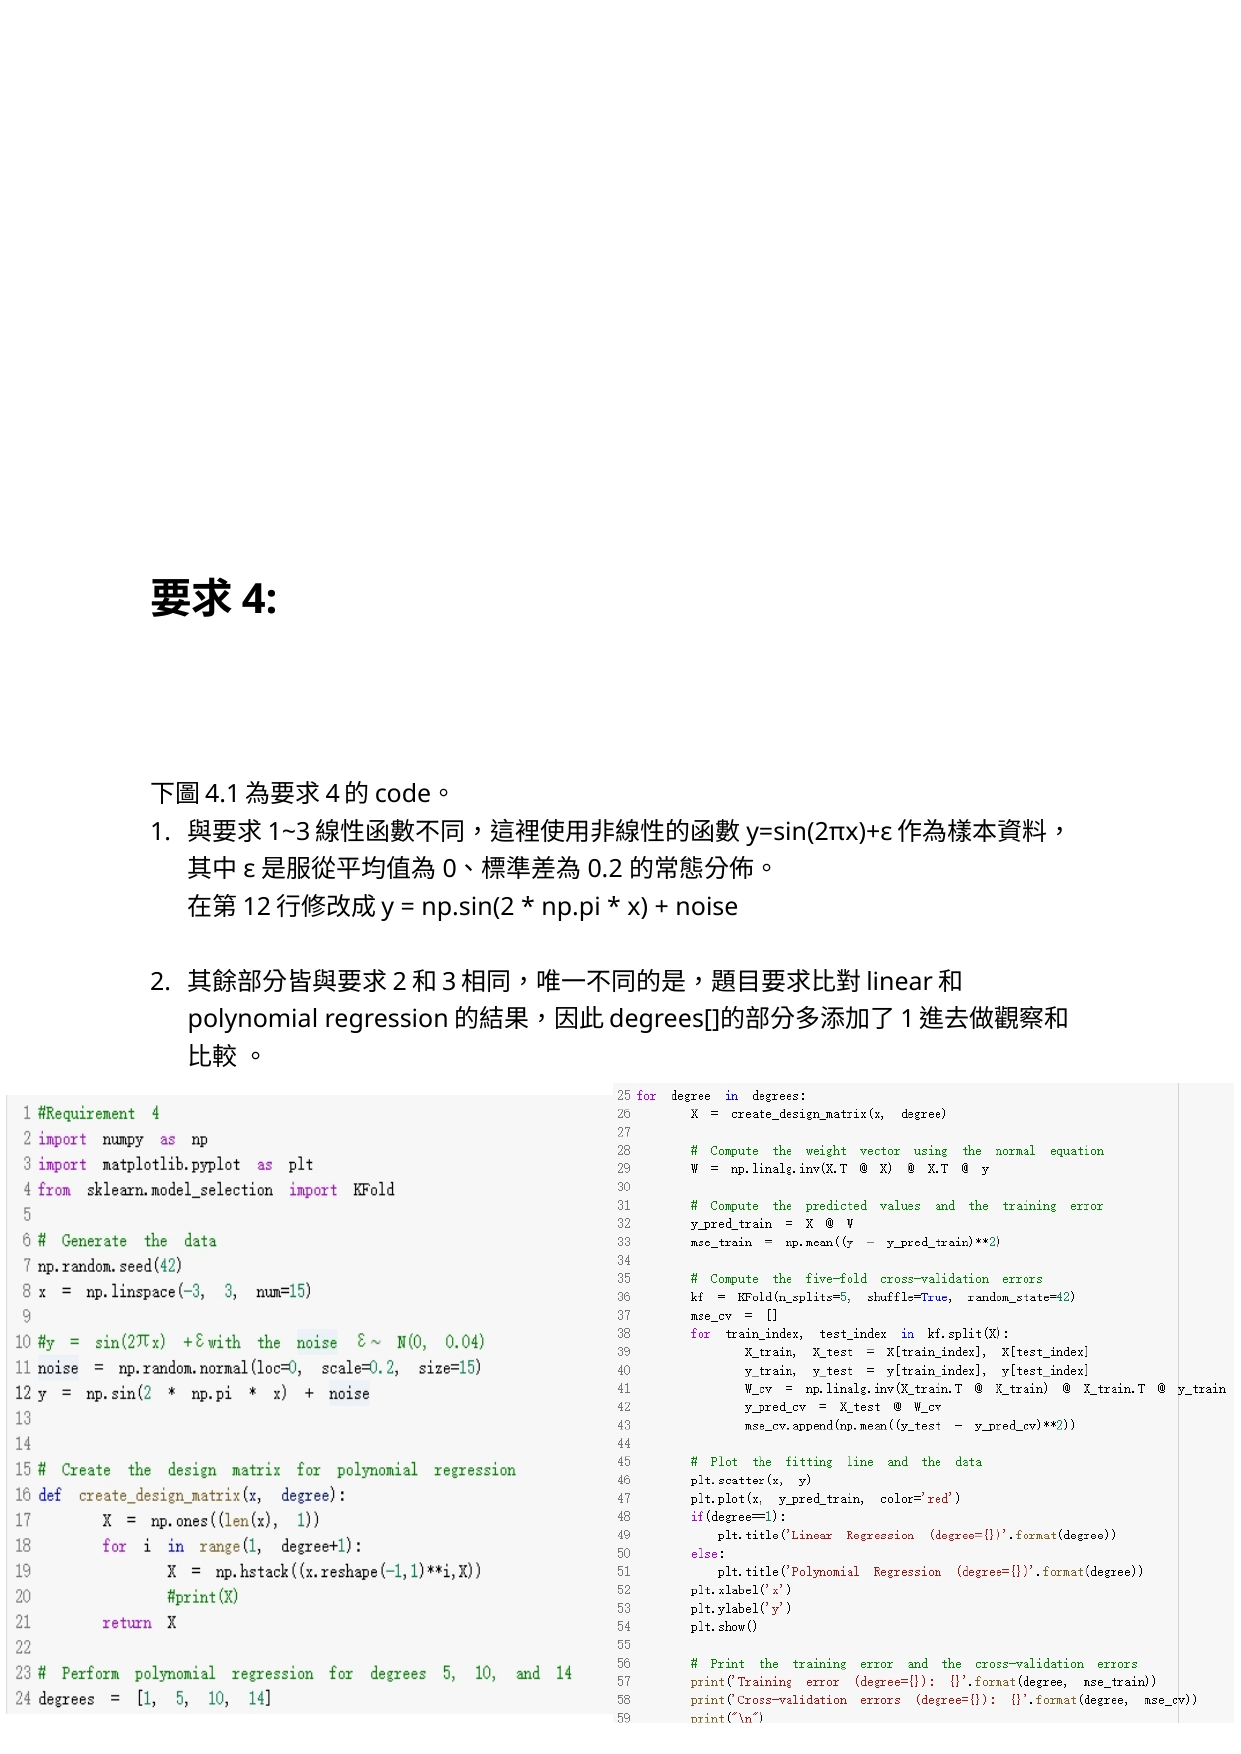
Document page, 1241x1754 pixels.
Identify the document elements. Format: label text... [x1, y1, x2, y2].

subtitle 要求4: [150, 558, 1090, 633]
list 其餘部分皆與要求2和3相同，唯一不同的是，題目要求比對linear和polynomial regression的結果，因此degrees[]的部分多添加了1進去做觀察和比較 。 [150, 961, 1090, 1073]
picture [6, 1083, 1234, 1723]
list 在第12行修改成y = np.sin(2 * np.pi * x) + noise [187, 886, 1090, 923]
list 與要求1~3線性函數不同，這裡使用非線性的函數 y=sin(2πx)+ε作為樣本資料，其中 ε 是服從平均值為 0、標準差為 0.2 的常態分佈。 [150, 811, 1090, 886]
text 下圖4.1為要求4的code。 [150, 773, 1090, 811]
